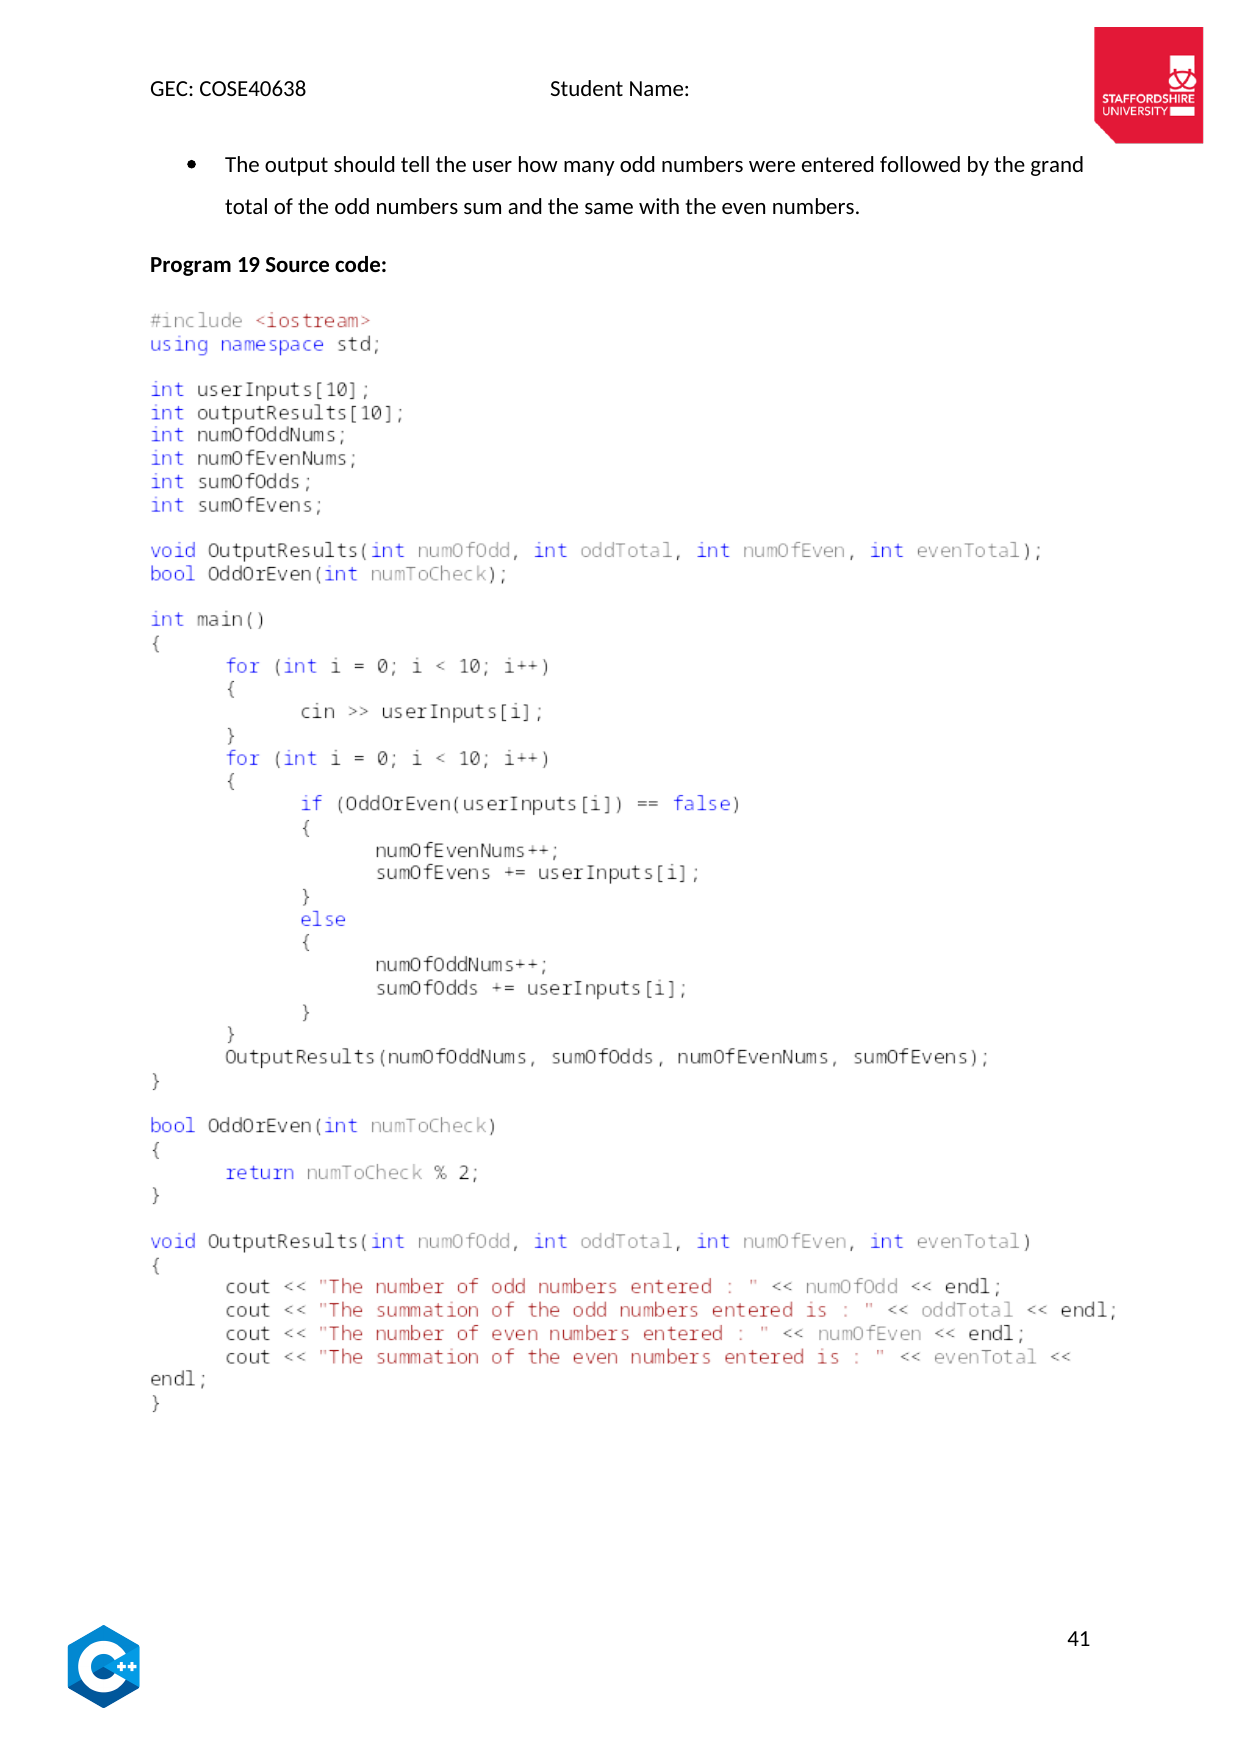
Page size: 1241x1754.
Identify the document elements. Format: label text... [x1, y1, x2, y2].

text Program 19 Source code: [150, 251, 1090, 279]
picture [53, 1625, 150, 1708]
list The output should tell the user how many odd numbers were entered followed by the grand total of the odd numbers sum and the same with the even numbers. [187, 150, 1090, 220]
picture [1088, 27, 1209, 148]
